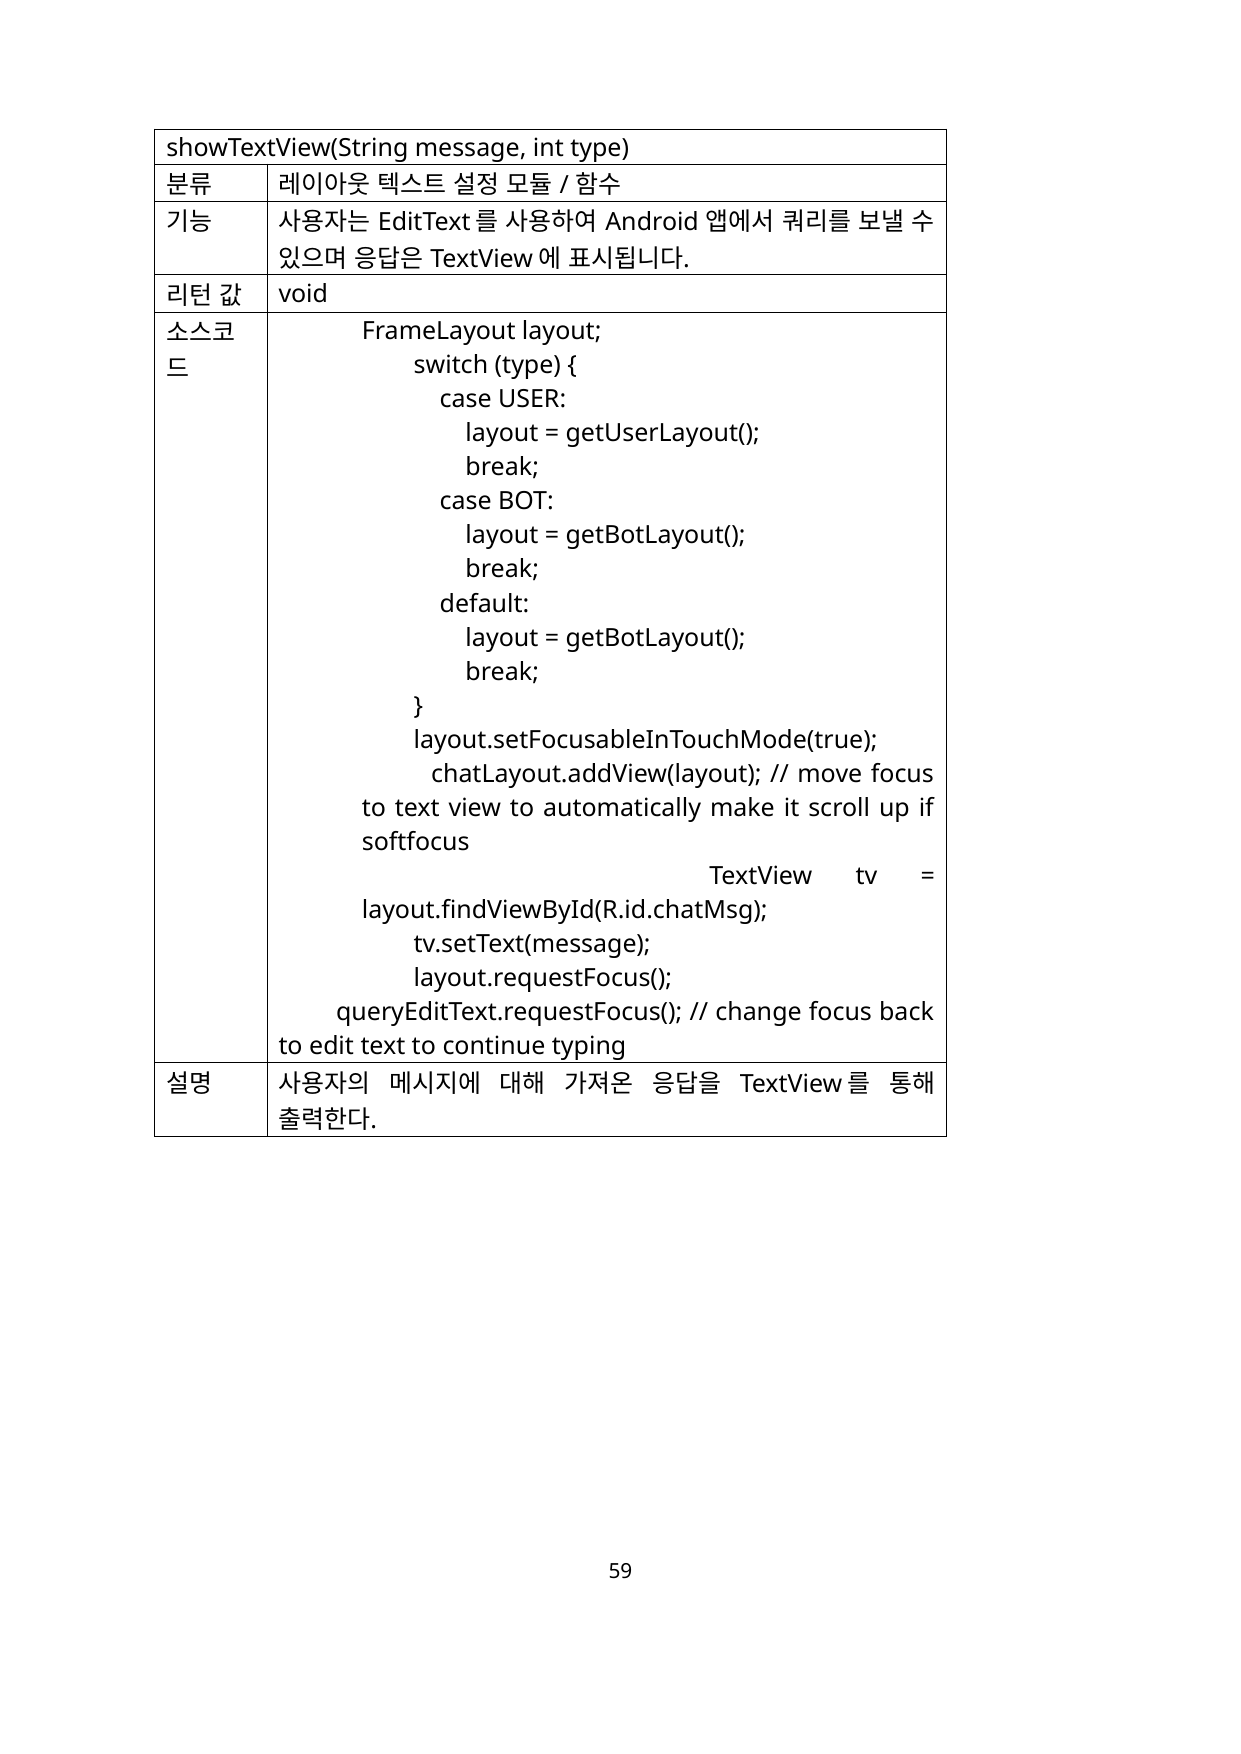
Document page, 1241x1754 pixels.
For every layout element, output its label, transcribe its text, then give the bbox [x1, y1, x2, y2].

table_cell 사용자의 메시지에 대해 가져온 응답을 TextView를 통해 출력한다. [268, 1063, 946, 1136]
table_cell FrameLayout layout; switch (type) { case USER: layout = getUserLayout(); break; case BOT: layout = getBotLayout(); break; default: layout = getBotLayout(); break; } layout.setFocusableInTouchMode(true); chatLayout.addView(layout); // move focus to text view to automatically make it scroll up if softfocus TextView tv = layout.findViewById(R.id.chatMsg); tv.setText(message); layout.requestFocus(); queryEditText.requestFocus(); // change focus back to edit text to continue typing [268, 313, 946, 1062]
table_cell 분류 [155, 165, 267, 201]
table_cell 기능 [155, 202, 267, 274]
table_cell 리턴 값 [155, 275, 267, 312]
table_cell 설명 [155, 1063, 267, 1136]
table_cell 레이아웃 텍스트 설정 모듈 / 함수 [268, 165, 946, 201]
table_header showTextView(String message, int type) [155, 130, 946, 163]
table_cell void [268, 275, 946, 312]
table_cell 사용자는 EditText를 사용하여 Android 앱에서 쿼리를 보낼 수 있으며 응답은 TextView에 표시됩니다. [268, 202, 946, 274]
table_cell 소스코드 [155, 313, 267, 1062]
